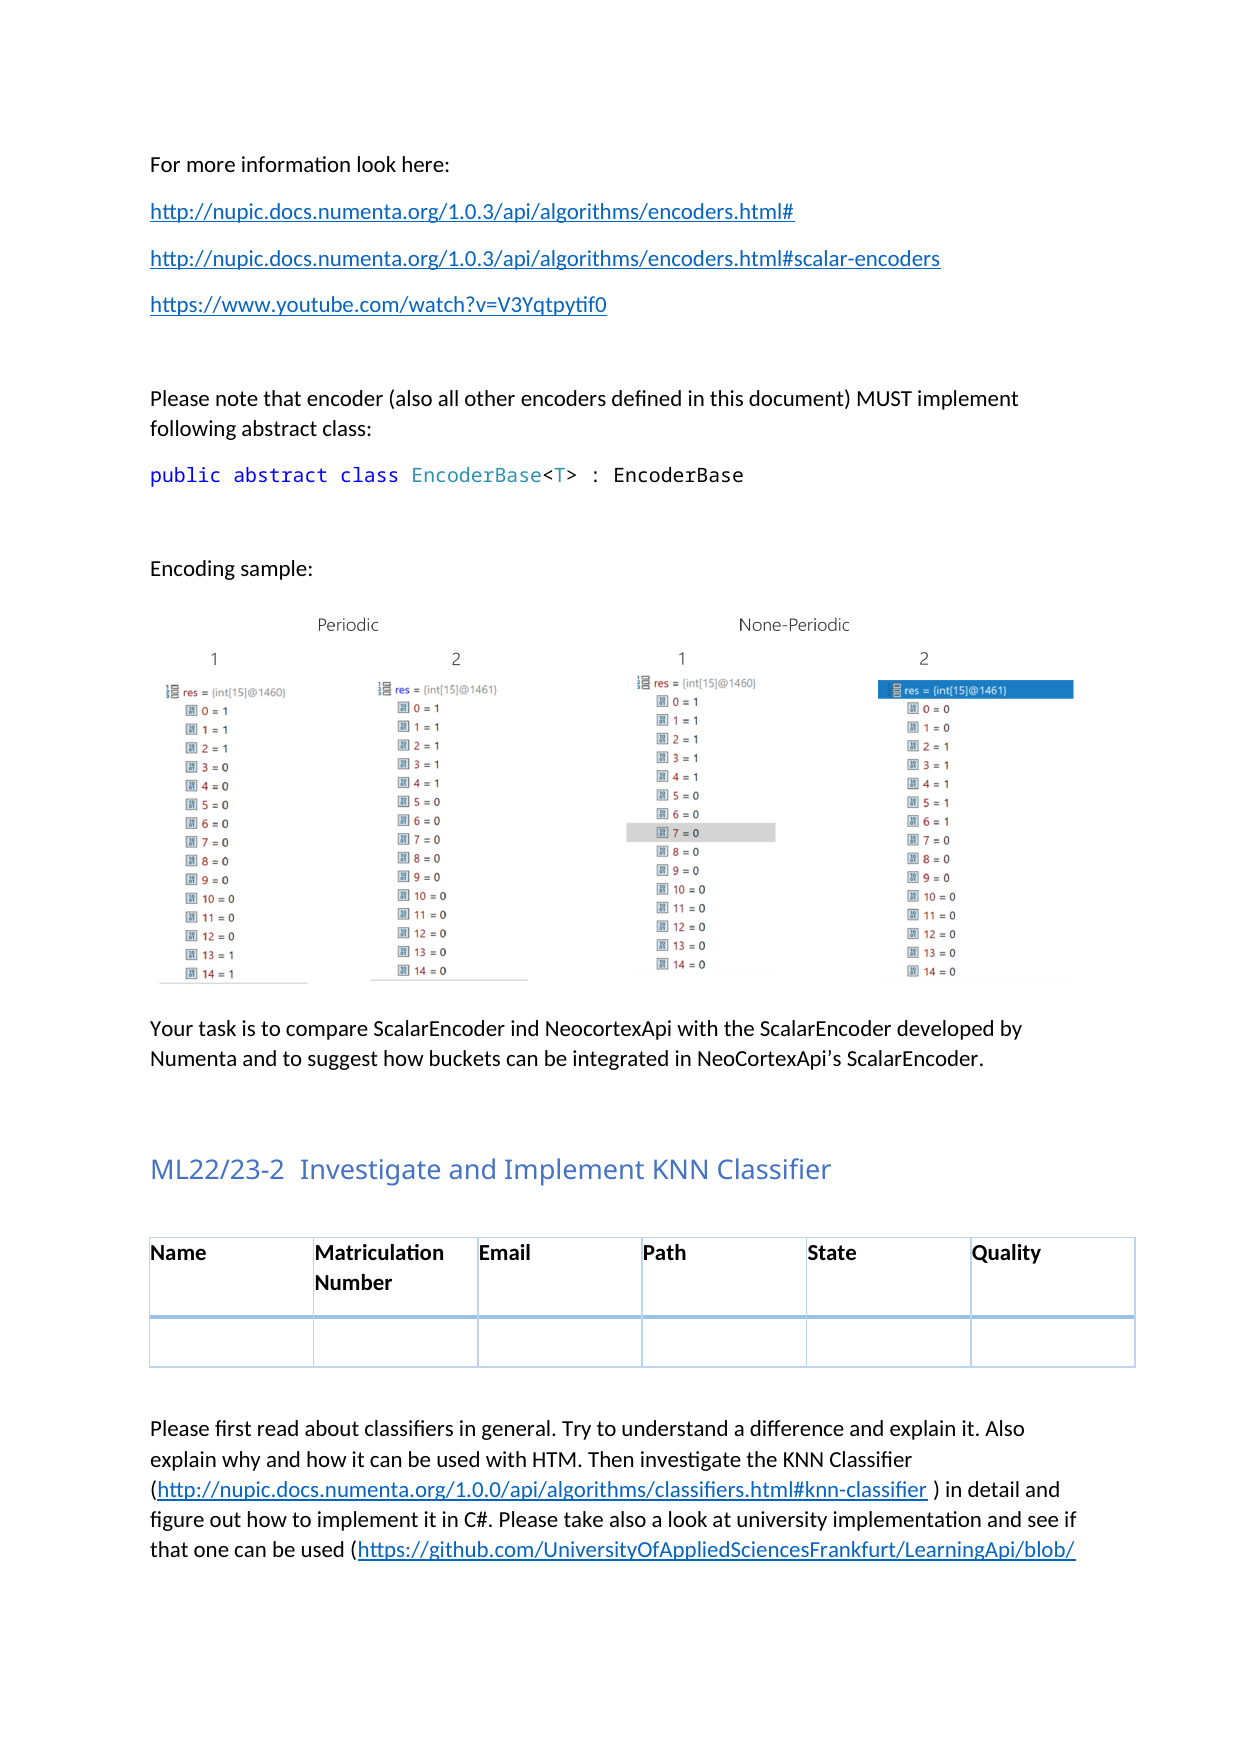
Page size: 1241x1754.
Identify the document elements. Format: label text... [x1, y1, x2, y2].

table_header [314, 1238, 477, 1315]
text Investigate and Implement KNN Classifier [150, 1150, 1090, 1187]
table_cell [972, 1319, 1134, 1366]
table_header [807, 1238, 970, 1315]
text public abstract class EncoderBase<T> : EncoderBase [150, 461, 1090, 488]
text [150, 1414, 1090, 1563]
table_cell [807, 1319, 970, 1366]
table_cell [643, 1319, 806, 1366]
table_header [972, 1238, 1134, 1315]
text http://nupic.docs.numenta.org/1.0.3/api/algorithms/encoders.html#scalar-encoders [150, 244, 1090, 272]
text Your task is to compare ScalarEncoder ind NeocortexApi with the ScalarEncoder developed by Numenta and to suggest how buckets can be integrated in NeoCortexApi’s ScalarEncoder. [150, 1014, 1090, 1072]
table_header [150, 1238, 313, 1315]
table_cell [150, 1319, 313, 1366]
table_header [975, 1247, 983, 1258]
picture [150, 601, 1091, 995]
text https://www.youtube.com/watch?v=V3Yqtpytif0 [150, 291, 1090, 319]
text For more information look here: [150, 150, 1090, 178]
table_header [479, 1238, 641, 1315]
text Encoding sample: [150, 554, 1090, 582]
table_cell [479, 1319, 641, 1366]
text http://nupic.docs.numenta.org/1.0.3/api/algorithms/encoders.html# [150, 197, 1090, 225]
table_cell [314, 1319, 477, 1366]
text Please note that encoder (also all other encoders defined in this document) MUST implement following abstract class: [150, 384, 1090, 443]
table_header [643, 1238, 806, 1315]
